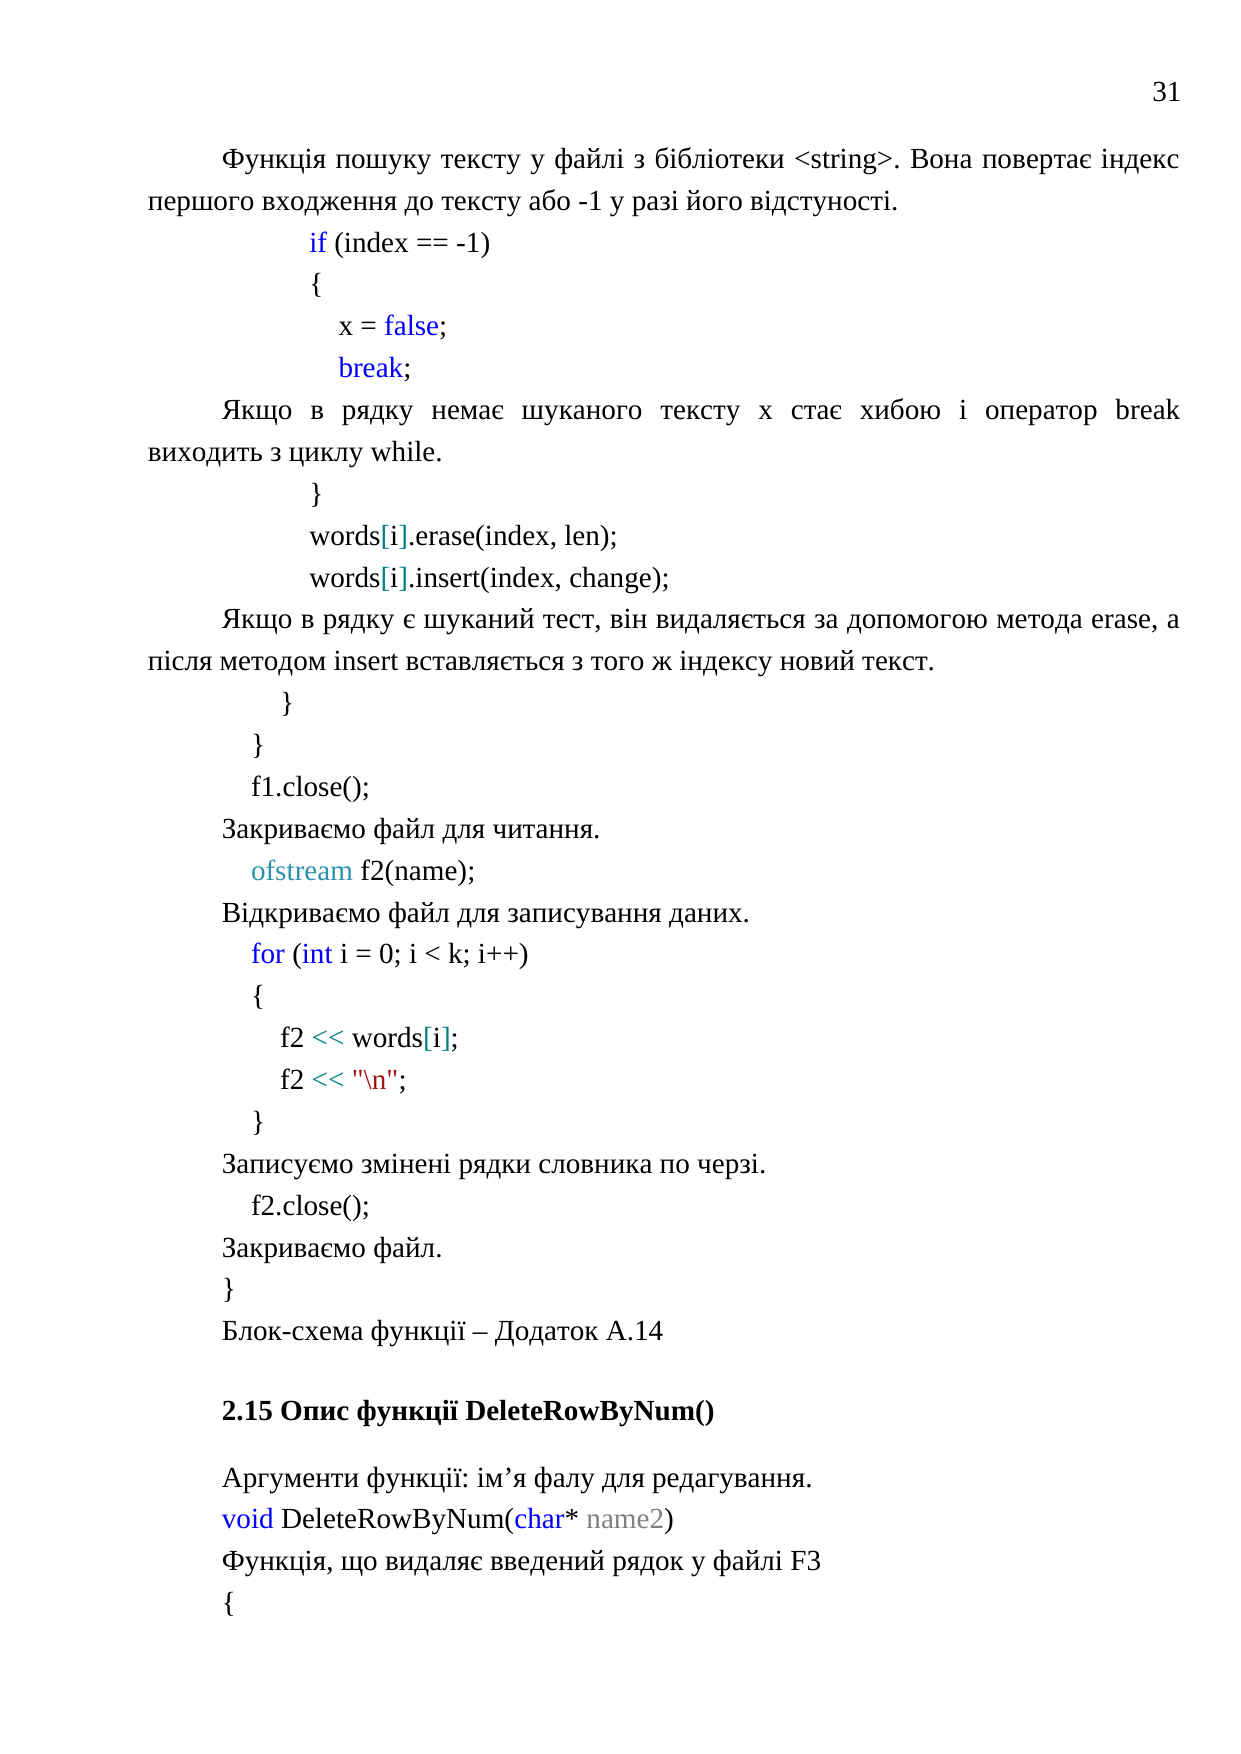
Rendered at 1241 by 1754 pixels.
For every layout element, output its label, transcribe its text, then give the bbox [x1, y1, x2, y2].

text Закриваємо файл для читання. [148, 811, 1181, 844]
subtitle 2.15 Опис функції DeleteRowByNum() [148, 1393, 1181, 1426]
text ofstream f2(name); [148, 853, 1181, 886]
text } [148, 727, 1181, 761]
text Аргументи функції: ім’я фалу для редагування. [148, 1460, 1181, 1493]
text } [148, 476, 1181, 509]
text Відкриваємо файл для записування даних. [148, 895, 1181, 928]
text break; [148, 350, 1181, 384]
text f2 << "\n"; [148, 1062, 1181, 1096]
text Якщо в рядку є шуканий тест, він видаляється за допомогою метода erase, а після методом insert вставляється з того ж індексу новий текст. [148, 602, 1181, 677]
text Записуємо змінені рядки словника по черзі. [148, 1146, 1181, 1179]
text Закриваємо файл. [148, 1230, 1181, 1263]
text f2.close(); [148, 1188, 1181, 1221]
text { [148, 267, 1181, 300]
text f1.close(); [148, 769, 1181, 803]
text f2 << words[i]; [148, 1020, 1181, 1054]
text words[i].insert(index, change); [148, 560, 1181, 593]
text Якщо в рядку немає шуканого тексту х стає хибою і оператор break виходить з циклу while. [148, 392, 1181, 468]
text { [148, 978, 1181, 1012]
text for (int i = 0; i < k; i++) [148, 937, 1181, 970]
text } [148, 1104, 1181, 1138]
text Блок-схема функції – Додаток А.14 [148, 1313, 1181, 1347]
text words[i].erase(index, len); [148, 518, 1181, 551]
text void DeleteRowByNum(char* name2) [148, 1502, 1181, 1535]
text Функція пошуку тексту у файлі з бібліотеки <string>. Вона повертає індекс першого входження до тексту або -1 у разі його відстуності. [148, 141, 1181, 216]
text Функція, що видаляє введений рядок у файлі F3 [148, 1543, 1181, 1577]
text } [148, 1272, 1181, 1305]
text x = false; [148, 308, 1181, 342]
text { [148, 1585, 1181, 1619]
text } [148, 685, 1181, 719]
text if (index == -1) [148, 225, 1181, 258]
